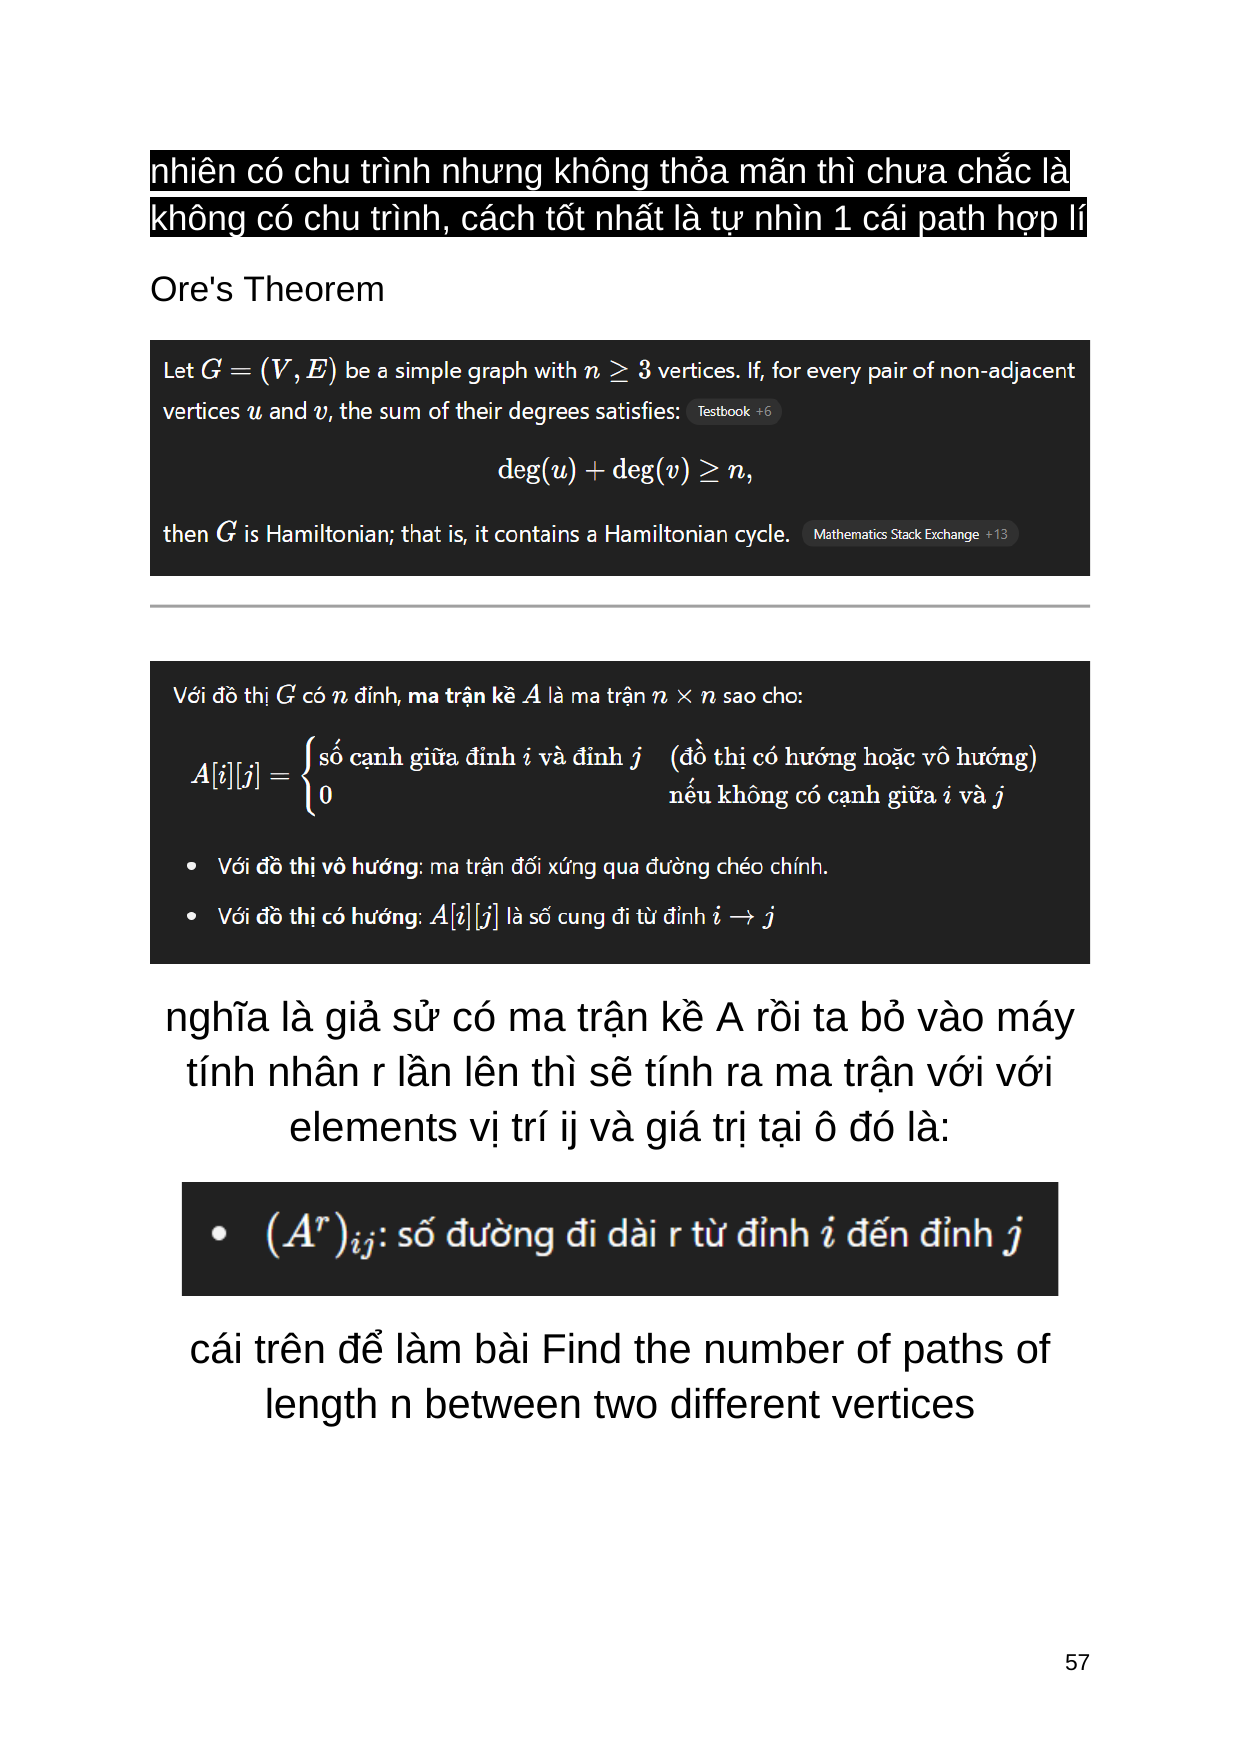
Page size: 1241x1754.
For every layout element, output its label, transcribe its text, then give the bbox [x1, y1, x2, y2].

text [150, 150, 1090, 237]
picture [150, 661, 1091, 964]
text Ore's Theorem [150, 268, 1090, 309]
picture [150, 340, 1091, 576]
picture [181, 1182, 1059, 1296]
text cái trên để làm bài Find the number of paths of length n between two different vertices [150, 1324, 1090, 1427]
text nghĩa là giả sử có ma trận kề A rồi ta bỏ vào máy tính nhân r lần lên thì sẽ tính ra ma trận với với elements vị trí ij và giá trị tại ô đó là: [150, 993, 1090, 1151]
